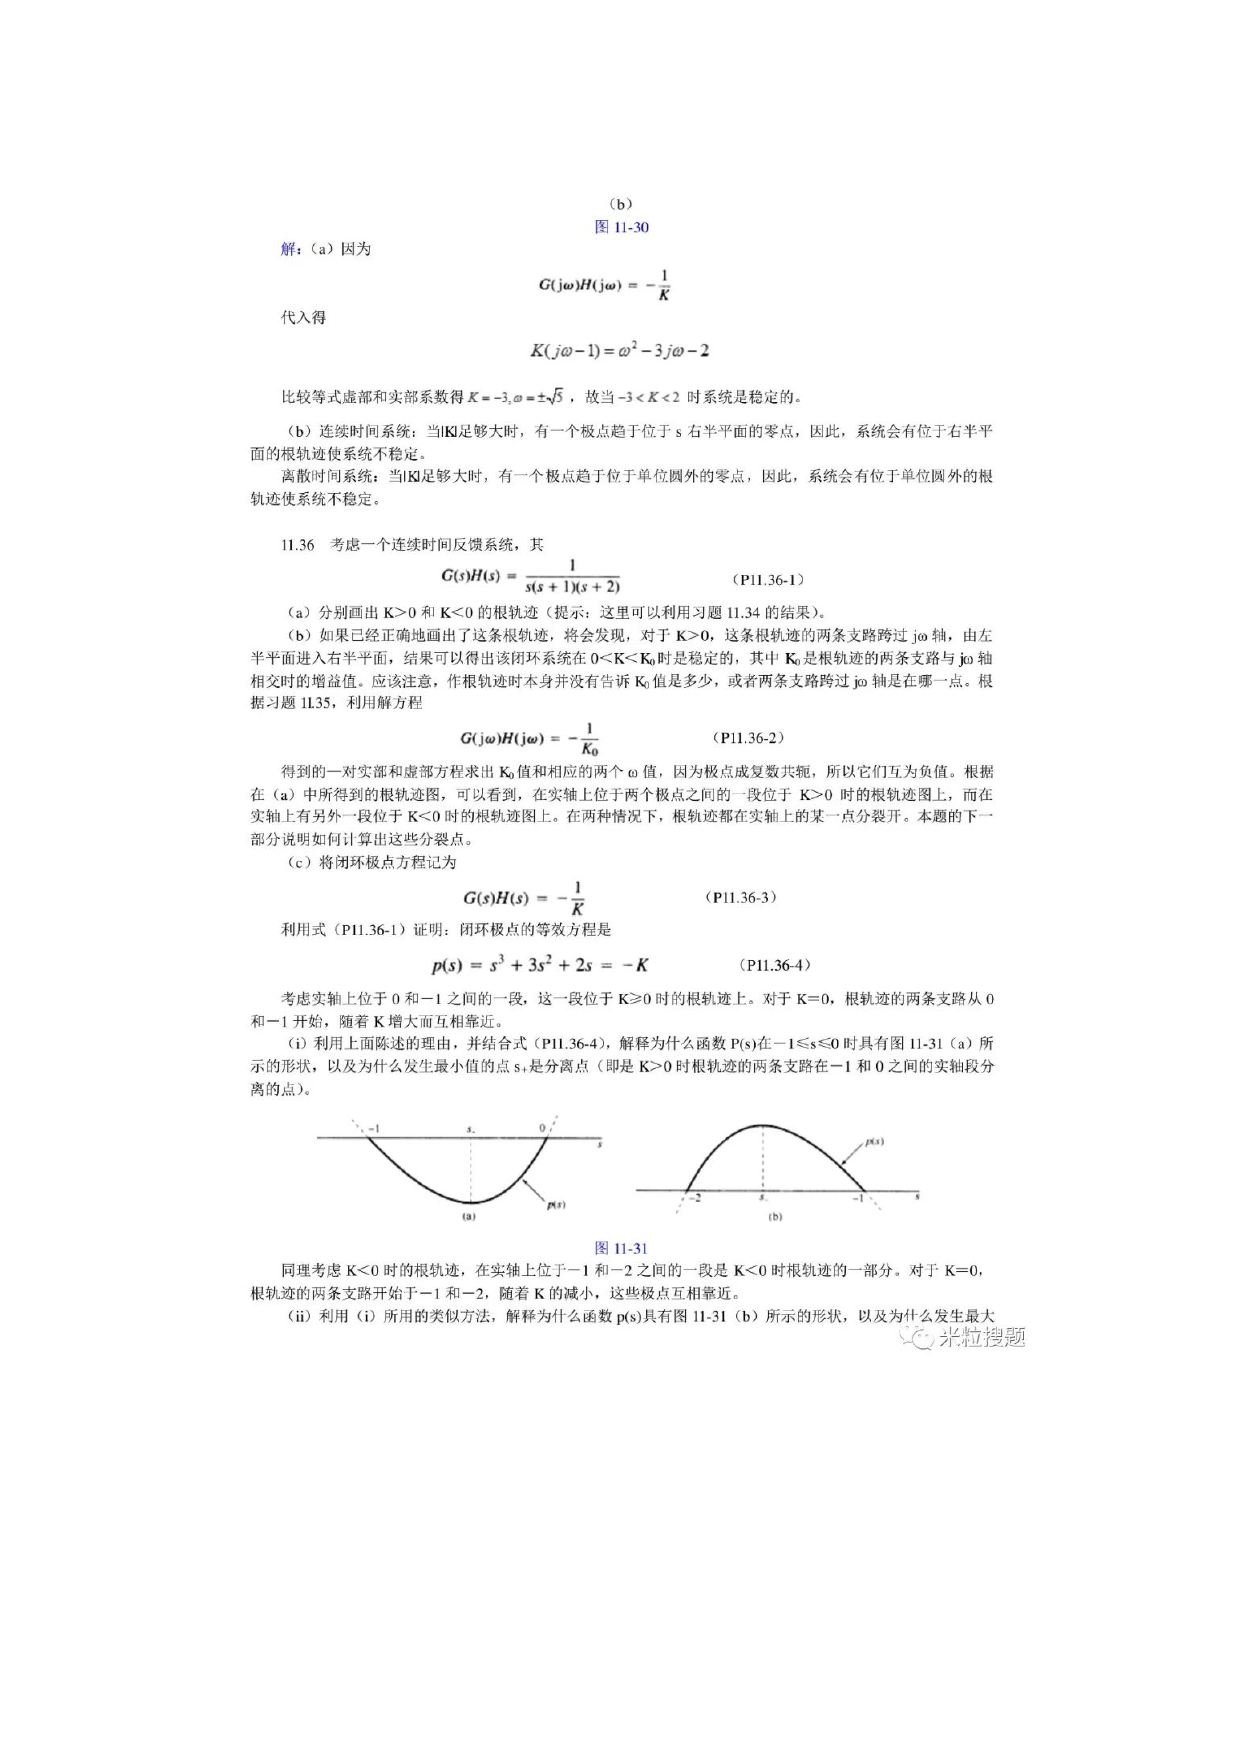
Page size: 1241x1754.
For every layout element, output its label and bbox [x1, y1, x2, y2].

picture [187, 152, 1053, 1375]
